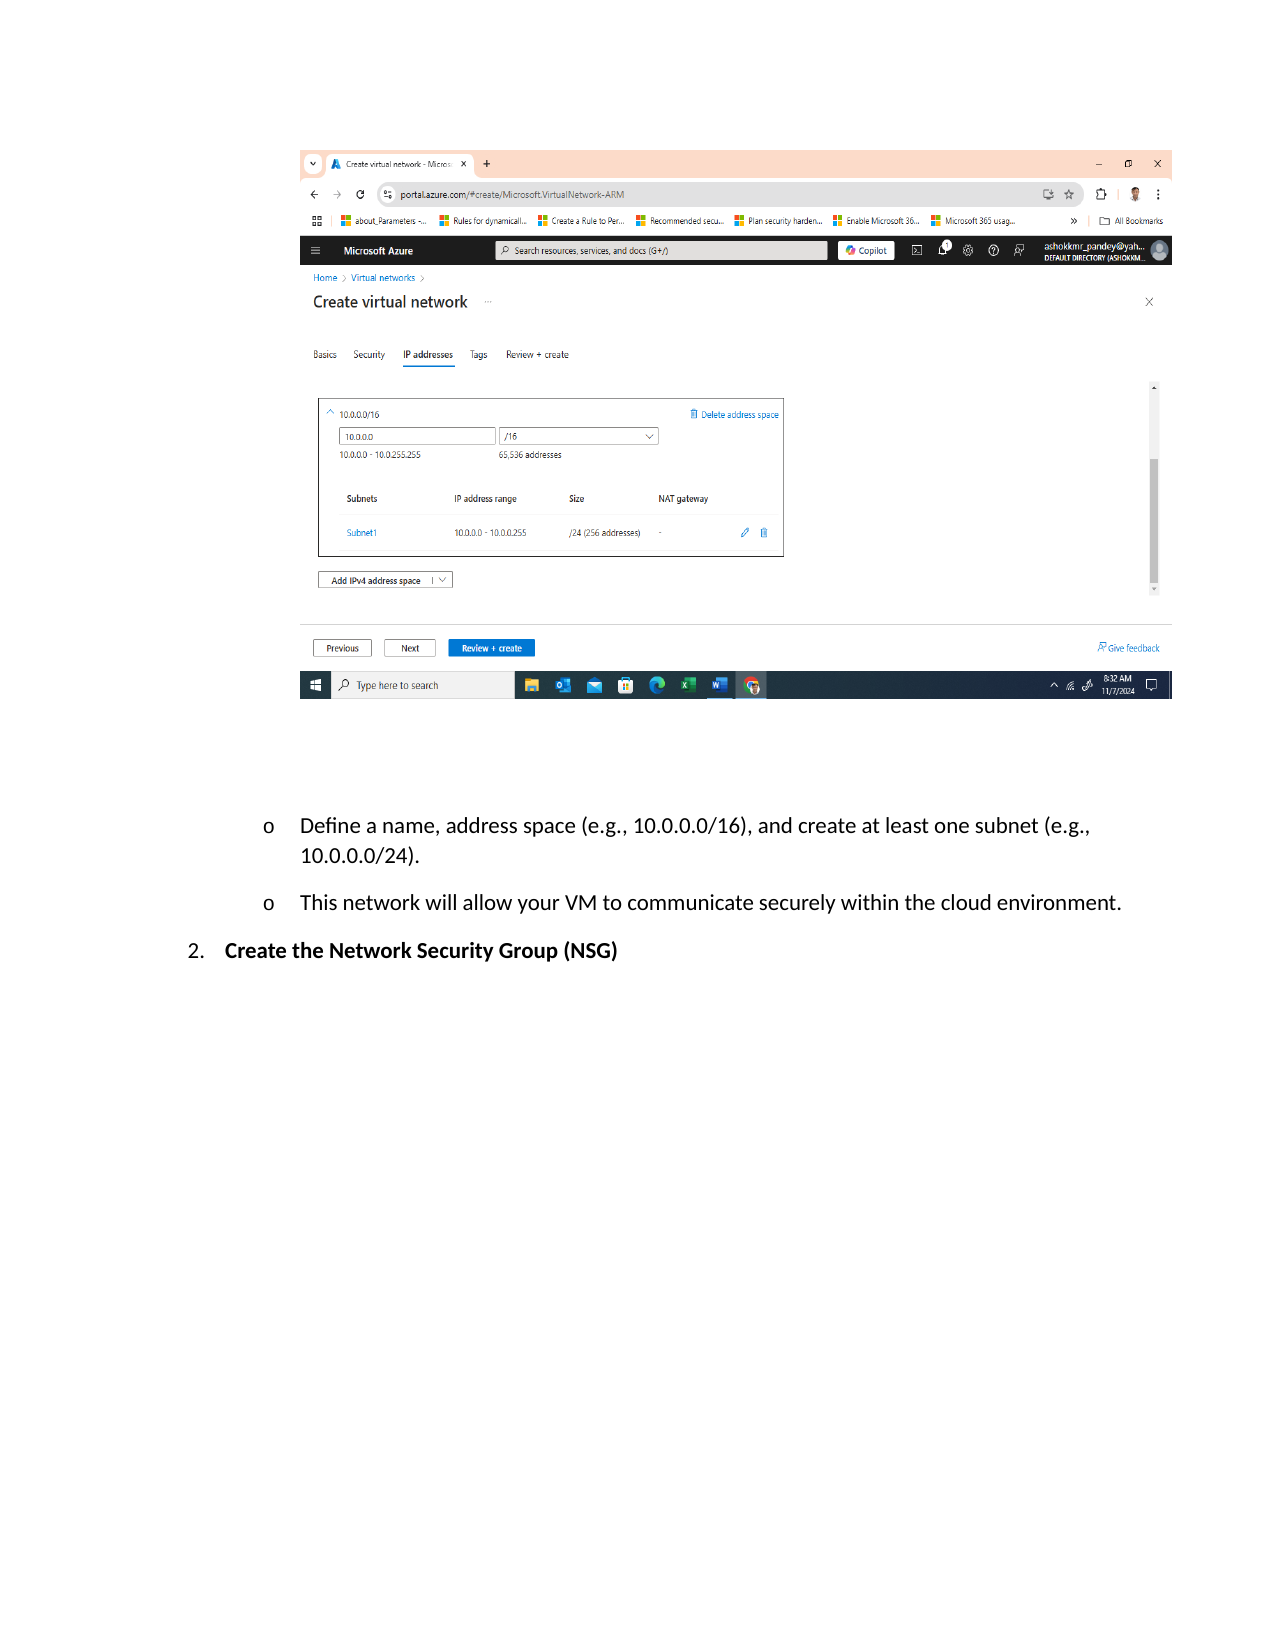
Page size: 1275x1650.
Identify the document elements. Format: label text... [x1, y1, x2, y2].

list Define a name, address space (e.g., 10.0.0.0/16), and create at least one subnet (e.g., 10.0.0.0/24). [262, 811, 1125, 869]
picture [300, 150, 1172, 699]
list Create the Network Security Group (NSG) [187, 936, 1125, 964]
list This network will allow your VM to communicate securely within the cloud environment. [262, 888, 1125, 917]
